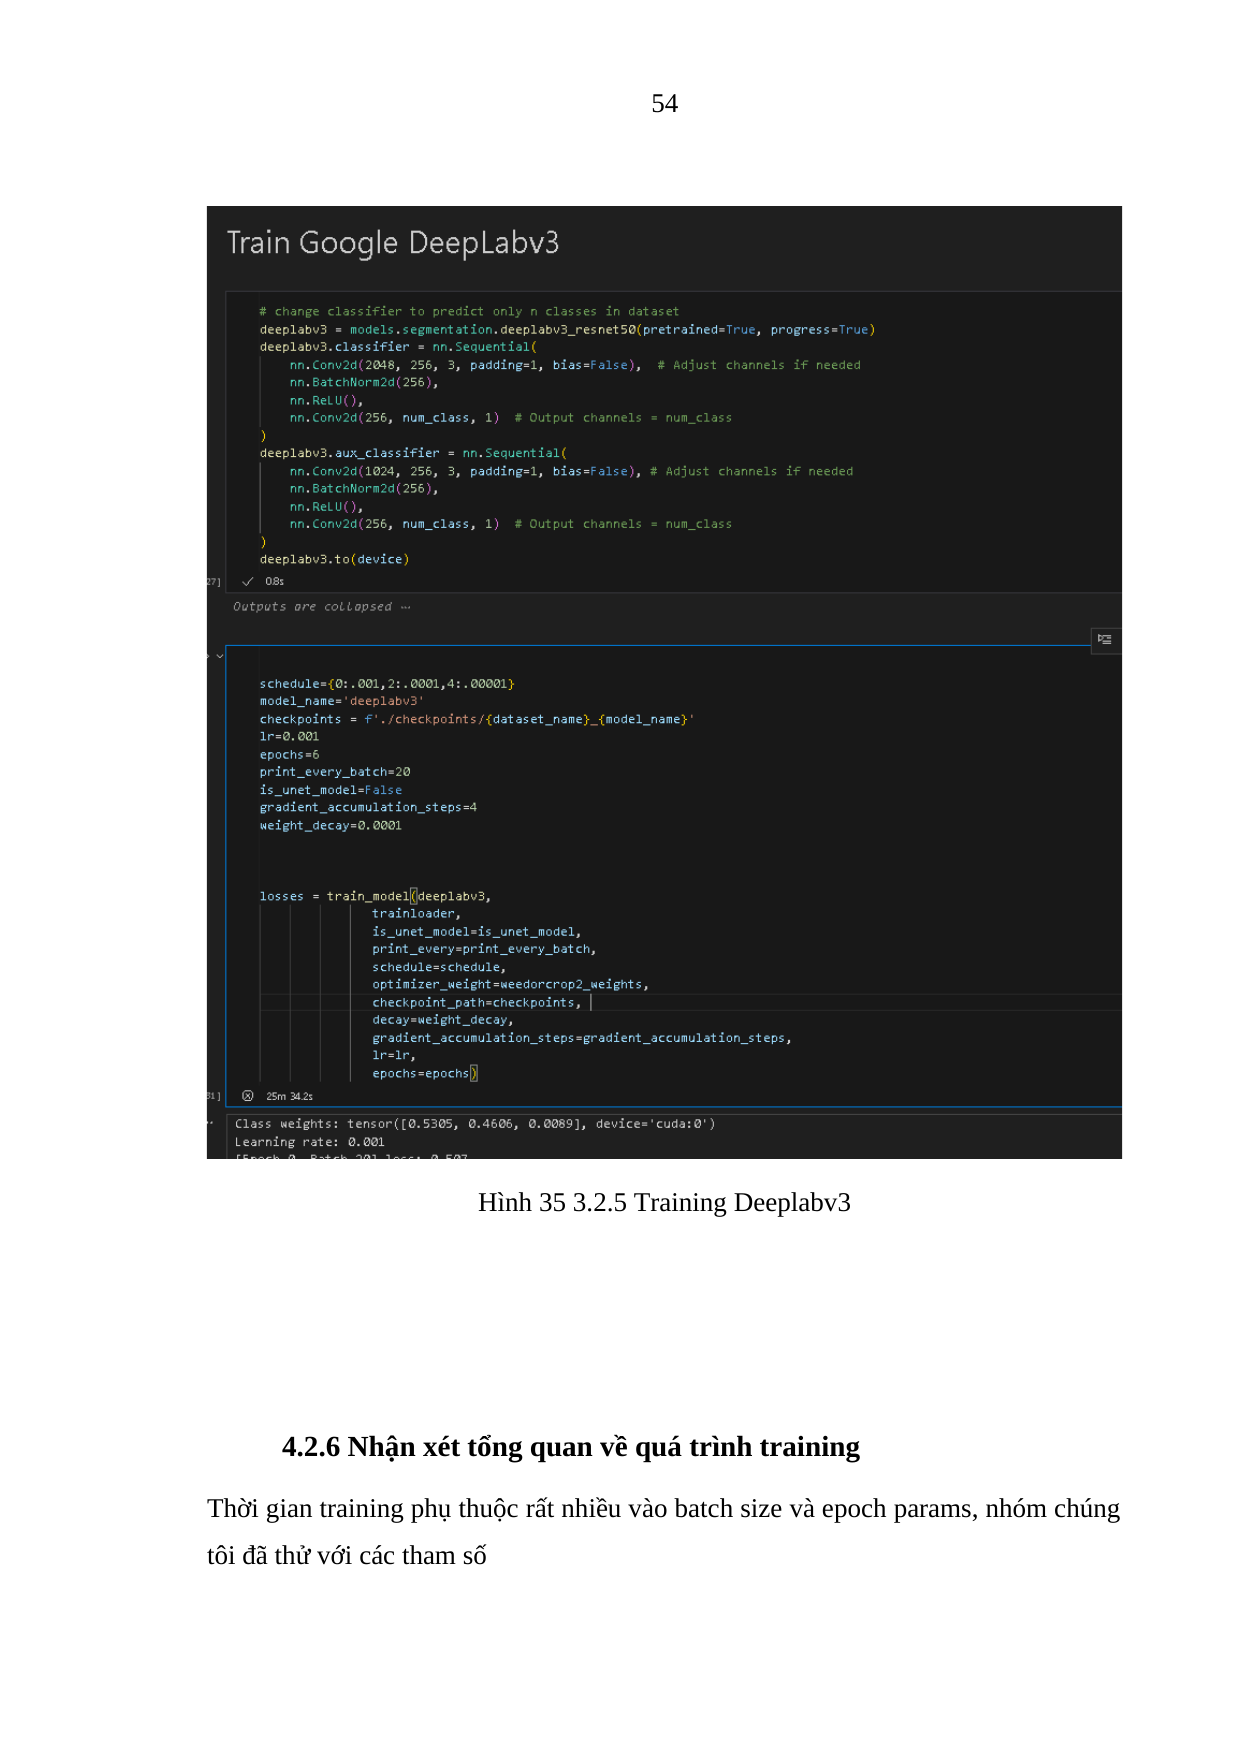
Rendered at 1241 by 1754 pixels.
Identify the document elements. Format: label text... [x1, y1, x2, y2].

subtitle Nhận xét tổng quan về quá trình training [282, 1429, 1122, 1463]
text Thời gian training phụ thuộc rất nhiều vào batch size và epoch params, nhóm chúng tôi đã thử với các tham số [207, 1492, 1122, 1570]
picture [206, 206, 1123, 1159]
text Hình 3.2.5 Training Deeplabv3 [207, 1187, 1122, 1218]
